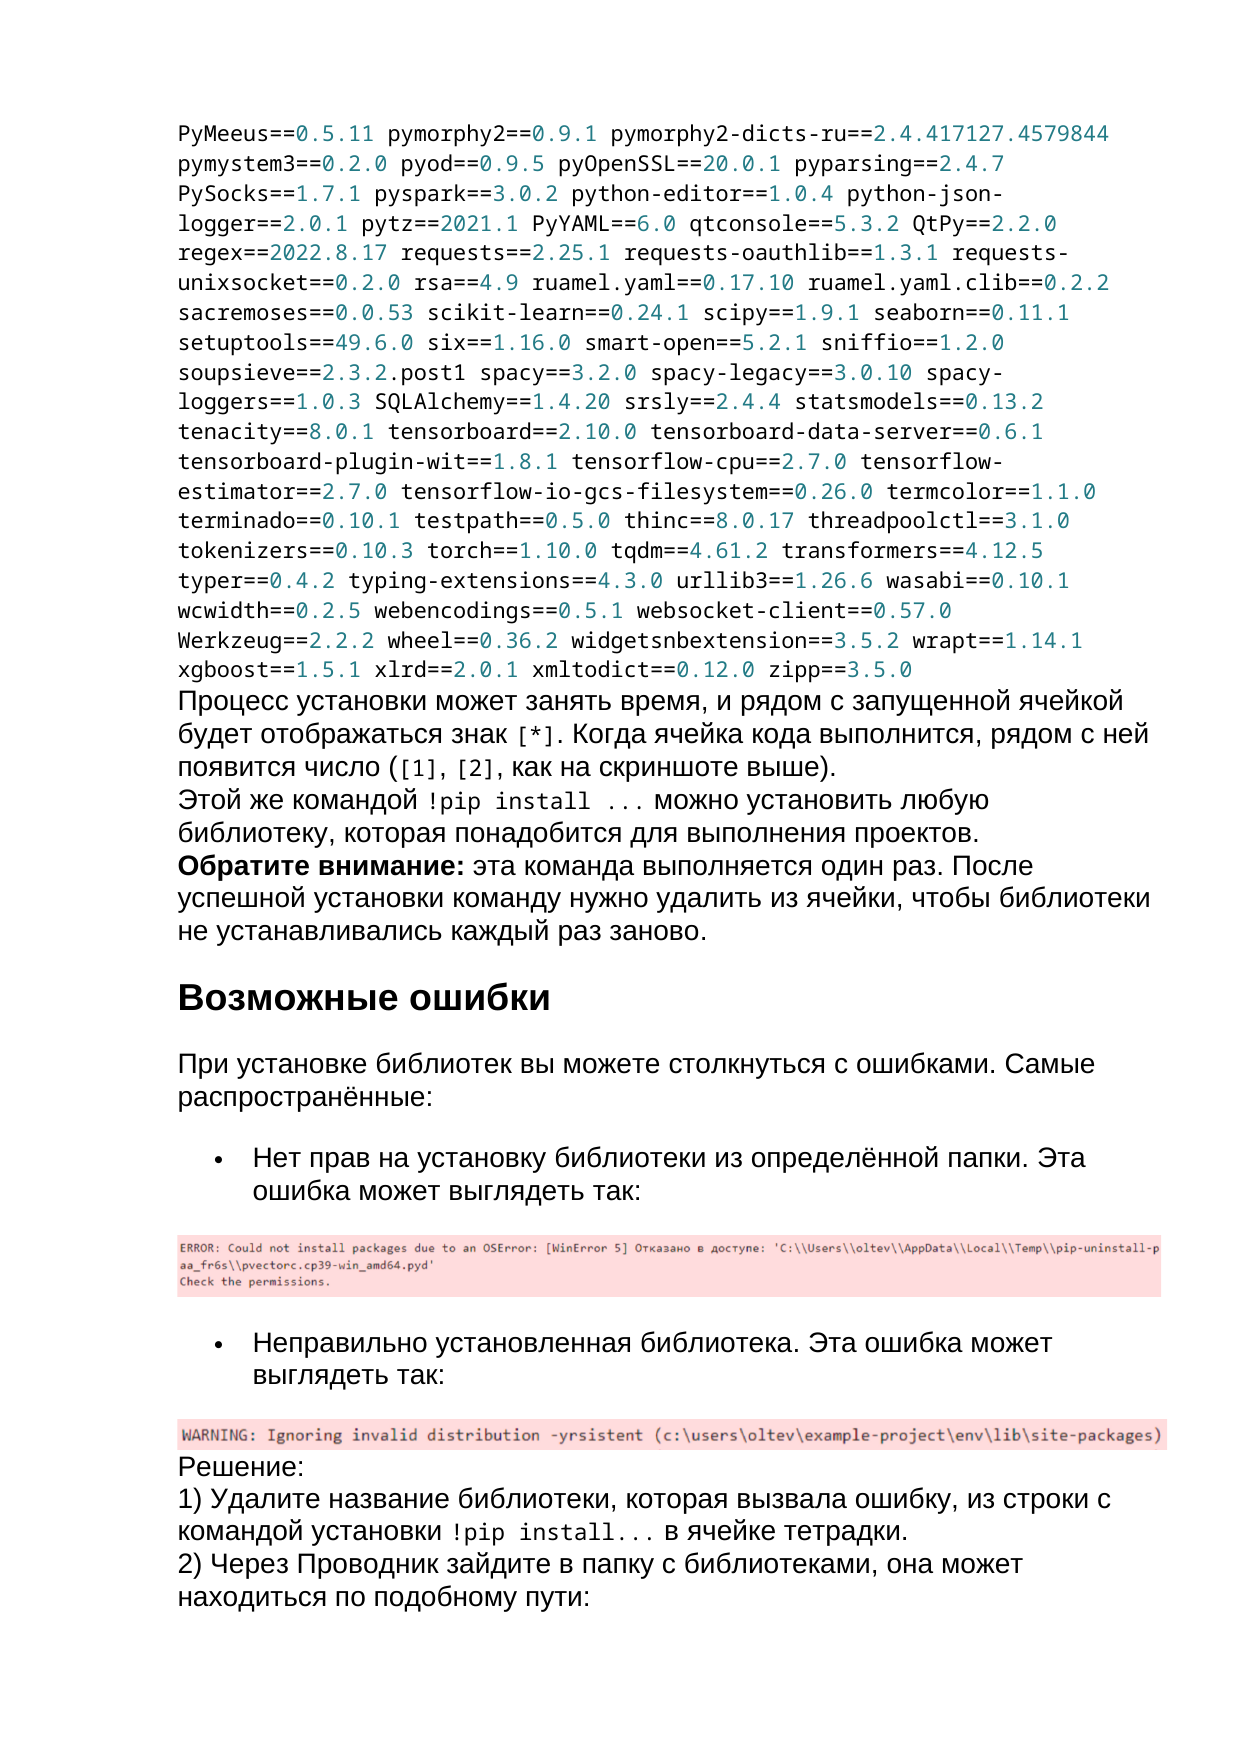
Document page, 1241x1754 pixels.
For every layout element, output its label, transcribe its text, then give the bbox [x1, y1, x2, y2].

list Неправильно установленная библиотека. Эта ошибка может выглядеть так: [215, 1326, 1152, 1391]
picture [177, 1419, 1168, 1450]
text Возможные ошибки [177, 975, 1152, 1018]
text 1) Удалите название библиотеки, которая вызвала ошибку, из строки с командой установки !pip install... в ячейке тетрадки. [177, 1482, 1152, 1547]
text При установке библиотек вы можете столкнуться с ошибками. Самые распространённые: [177, 1047, 1152, 1112]
text 2) Через Проводник зайдите в папку с библиотеками, она может находиться по подобному пути: [177, 1547, 1152, 1612]
text Решение: [177, 1450, 1152, 1482]
text Процесс установки может занять время, и рядом с запущенной ячейкой будет отображаться знак [*]. Когда ячейка кода выполнится, рядом с ней появится число ([1], [2], как на скриншоте выше). [177, 684, 1152, 783]
text Этой же командой !pip install ... можно установить любую библиотеку, которая понадобится для выполнения проектов. [177, 783, 1152, 849]
text Обратите внимание: эта команда выполняется один раз. После успешной установки команду нужно удалить из ячейки, чтобы библиотеки не устанавливались каждый раз заново. [177, 849, 1152, 946]
list Нет прав на установку библиотеки из определённой папки. Эта ошибка может выглядеть так: [215, 1141, 1152, 1206]
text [177, 118, 1152, 684]
picture [177, 1235, 1162, 1297]
